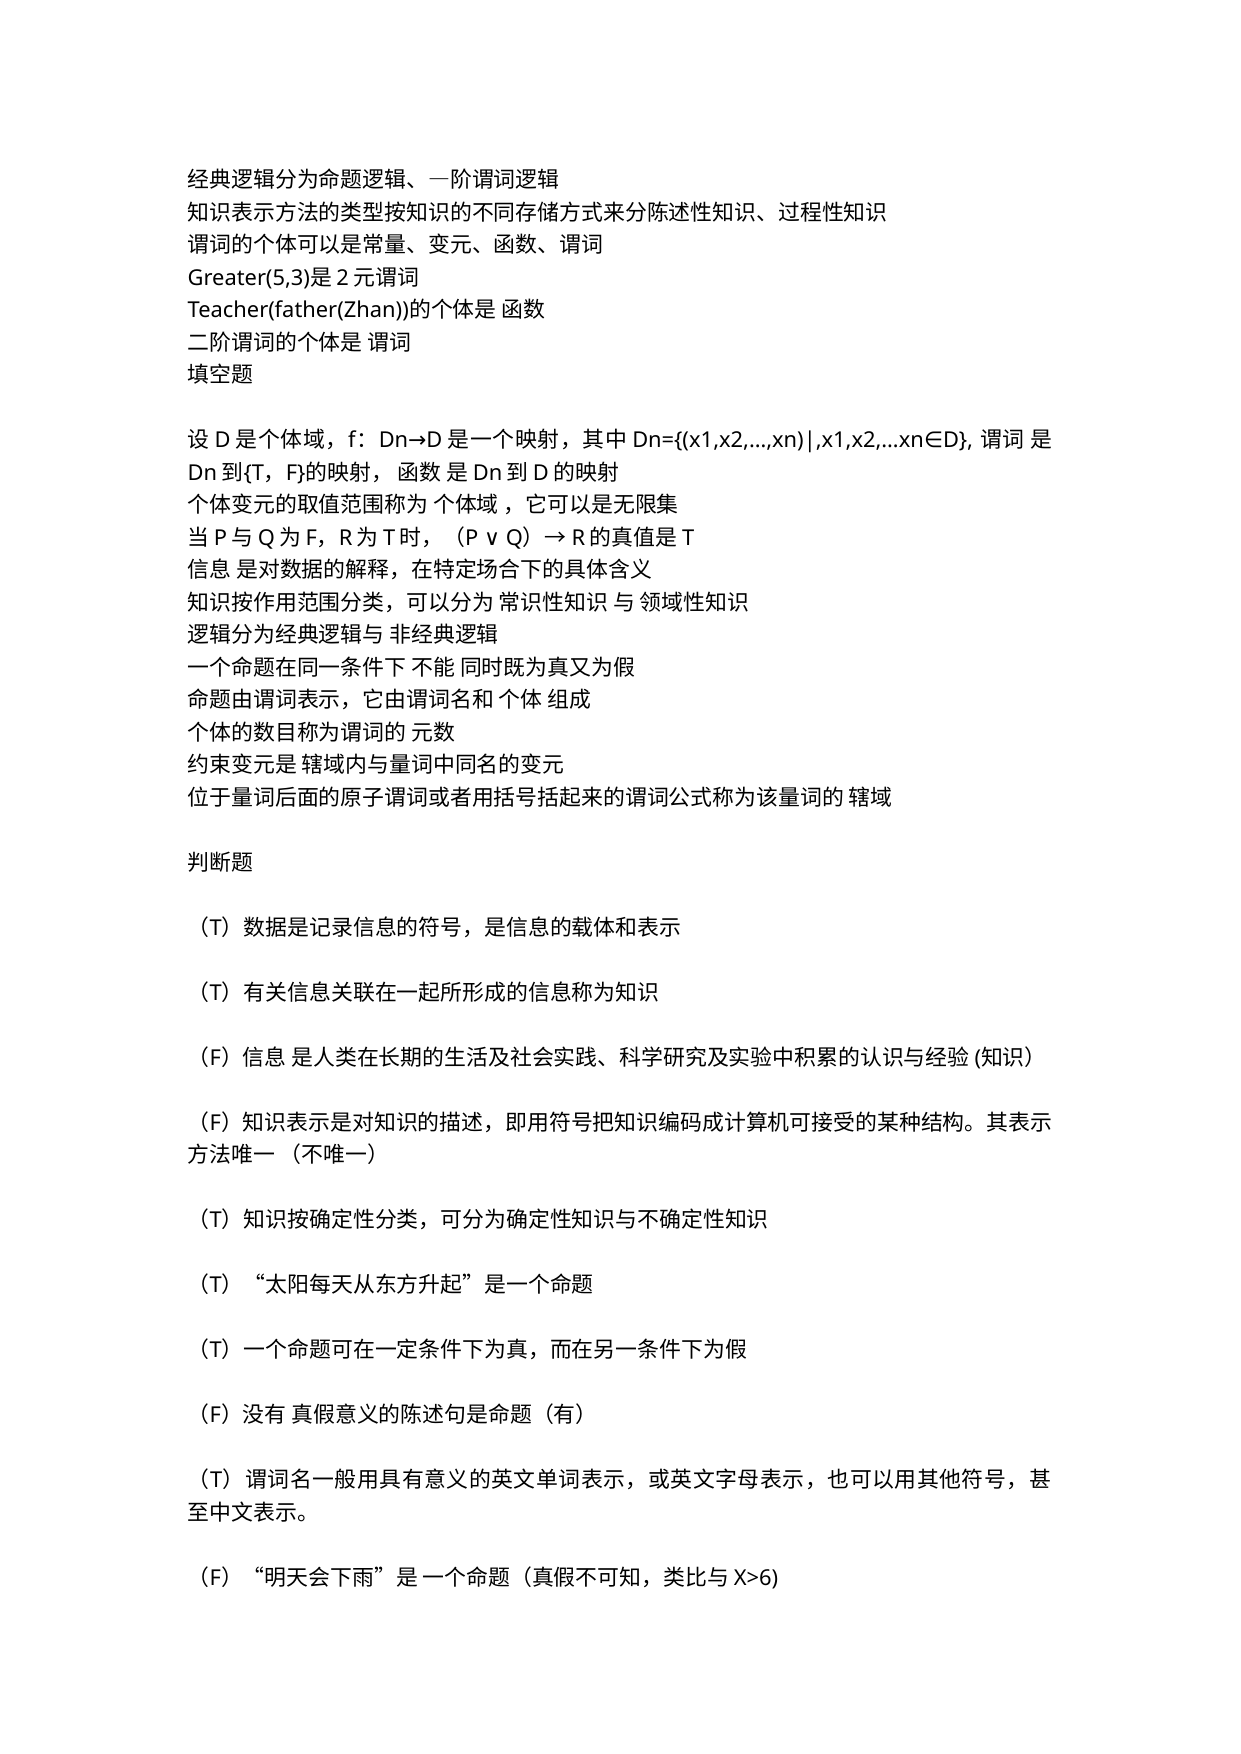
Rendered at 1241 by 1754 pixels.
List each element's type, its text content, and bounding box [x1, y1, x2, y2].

text （F）“明天会下雨”是 一个命题（真假不可知，类比与 X>6) [187, 1559, 1053, 1592]
text 经典逻辑分为命题逻辑、—阶谓词逻辑 [187, 162, 1053, 194]
text 信息 是对数据的解释，在特定场合下的具体含义 [187, 552, 1053, 584]
text （T）“太阳每天从东方升起”是一个命题 [187, 1267, 1053, 1299]
text 二阶谓词的个体是 谓词 [187, 324, 1053, 357]
text （F）知识表示是对知识的描述，即用符号把知识编码成计算机可接受的某种结构。其表示方法唯一 （不唯一） [187, 1104, 1053, 1169]
text （F）没有 真假意义的陈述句是命题（有） [187, 1397, 1053, 1429]
text （T）有关信息关联在一起所形成的信息称为知识 [187, 974, 1053, 1007]
text 谓词的个体可以是常量、变元、函数、谓词 [187, 227, 1053, 259]
text （T）知识按确定性分类，可分为确定性知识与不确定性知识 [187, 1202, 1053, 1234]
text 位于量词后面的原子谓词或者用括号括起来的谓词公式称为该量词的 辖域 [187, 779, 1053, 812]
text 设D是个体域，f：Dn→D是一个映射，其中Dn={(x1,x2,…,xn)|,x1,x2,…xn∈D}, 谓词 是Dn到{T，F}的映射， 函数 是Dn到D的映射 [187, 422, 1053, 487]
text 个体的数目称为谓词的 元数 [187, 714, 1053, 747]
text 判断题 [187, 844, 1053, 877]
text 知识按作用范围分类，可以分为 常识性知识 与 领域性知识 [187, 584, 1053, 617]
text 个体变元的取值范围称为 个体域 ，它可以是无限集 [187, 487, 1053, 519]
text Greater(5,3)是2元谓词 [187, 259, 1053, 292]
text （T）数据是记录信息的符号，是信息的载体和表示 [187, 909, 1053, 942]
text （T）谓词名一般用具有意义的英文单词表示，或英文字母表示，也可以用其他符号，甚至中文表示。 [187, 1462, 1053, 1527]
text 一个命题在同一条件下 不能 同时既为真又为假 [187, 649, 1053, 682]
text 逻辑分为经典逻辑与 非经典逻辑 [187, 617, 1053, 649]
text 当P与Q为F，R为T时，（P ∨ Q）→ R的真值是 T [187, 519, 1053, 552]
text 命题由谓词表示，它由谓词名和 个体 组成 [187, 682, 1053, 714]
text （T）一个命题可在一定条件下为真，而在另一条件下为假 [187, 1332, 1053, 1364]
text 约束变元是 辖域内与量词中同名的变元 [187, 747, 1053, 779]
text （F）信息 是人类在长期的生活及社会实践、科学研究及实验中积累的认识与经验 (知识） [187, 1039, 1053, 1072]
text Teacher(father(Zhan))的个体是 函数 [187, 292, 1053, 324]
text 知识表示方法的类型按知识的不同存储方式来分陈述性知识、过程性知识 [187, 194, 1053, 227]
text 填空题 [187, 357, 1053, 389]
